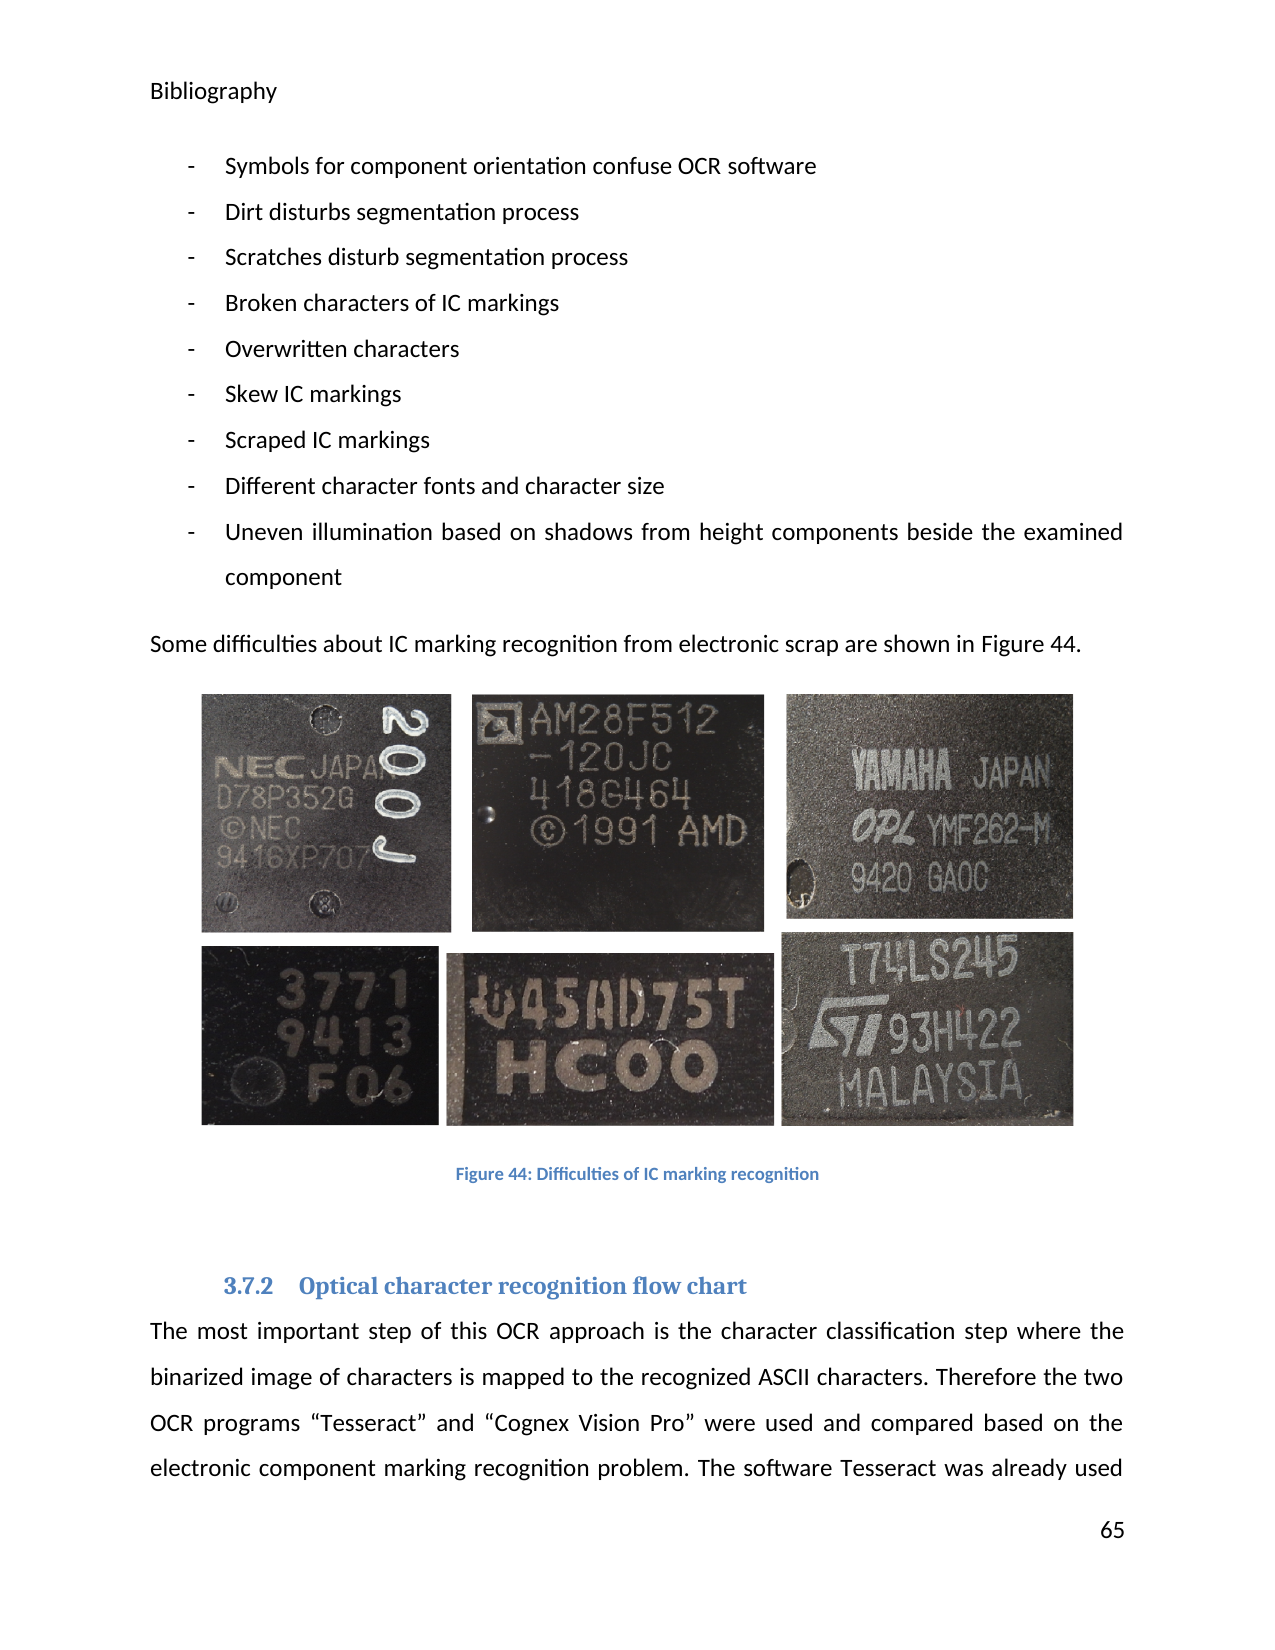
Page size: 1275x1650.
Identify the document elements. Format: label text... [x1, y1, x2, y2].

list Different character fonts and character size [187, 470, 1125, 501]
list Skew IC markings [187, 379, 1125, 409]
picture [201, 694, 1074, 1126]
list Broken characters of IC markings [187, 287, 1125, 318]
list Symbols for component orientation confuse OCR software [187, 150, 1125, 181]
list Uneven illumination based on shadows from height components beside the examined component [187, 516, 1125, 592]
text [150, 1315, 1125, 1483]
list Scraped IC markings [187, 424, 1125, 455]
text Some difficulties about IC marking recognition from electronic scrap are shown in Figure 44. [150, 628, 1125, 659]
list Dirt disturbs segmentation process [187, 196, 1125, 226]
list Scratches disturb segmentation process [187, 241, 1125, 272]
subtitle Optical character recognition flow chart [224, 1272, 1125, 1301]
list Overwritten characters [187, 333, 1125, 363]
